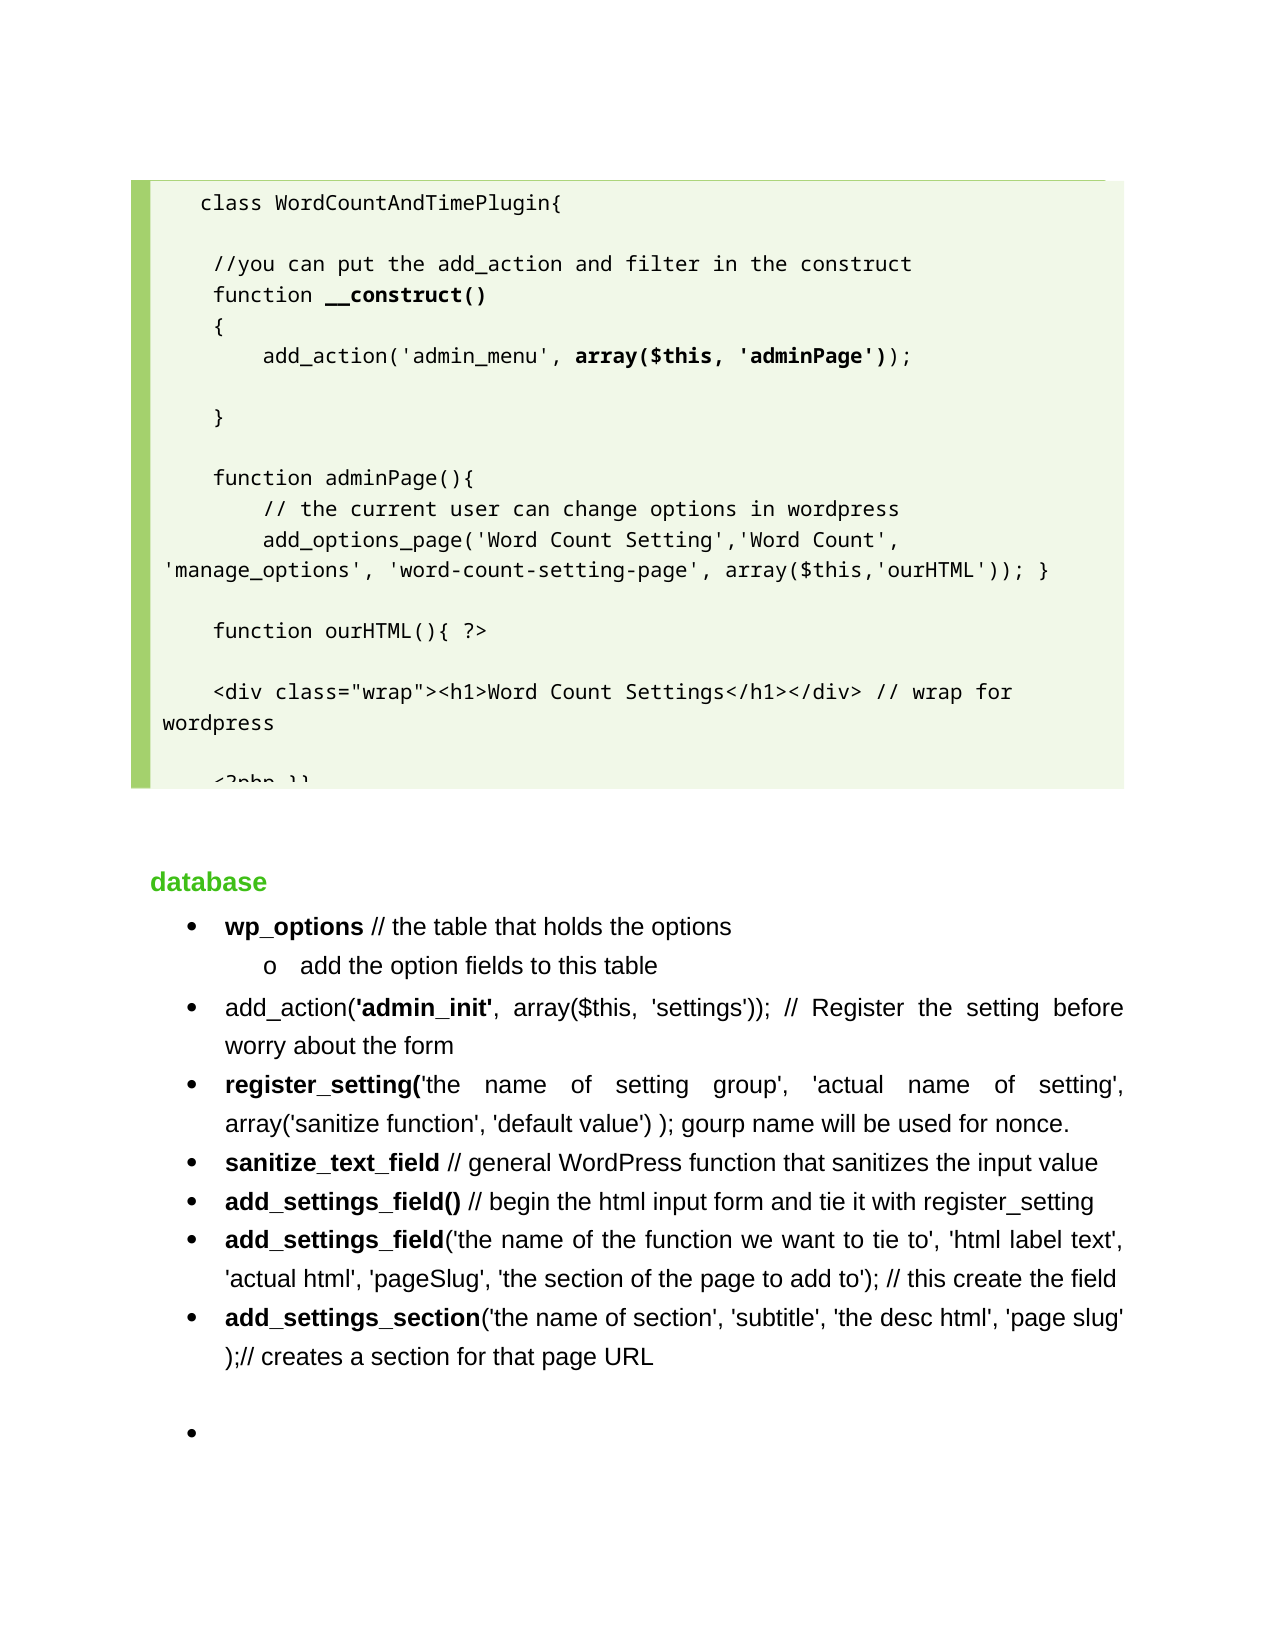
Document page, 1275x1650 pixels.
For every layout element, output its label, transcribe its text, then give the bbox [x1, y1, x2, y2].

text add_settings_section('the name of section', 'subtitle', 'the desc html', 'page slug' );// creates a section for that page URL [187, 1303, 1125, 1371]
text add_settings_field() // begin the html input form and tie it with register_setting [187, 1187, 1125, 1215]
text wp_options // the table that holds the options [187, 912, 1125, 941]
text add_settings_field('the name of the function we want to tie to', 'html label text', 'actual html', 'pageSlug', 'the section of the page to add to'); // this create the field [187, 1225, 1125, 1293]
text register_setting('the name of setting group', 'actual name of setting', array('sanitize function', 'default value') ); gourp name will be used for nonce. [187, 1070, 1125, 1138]
text add_action('admin_init', array($this, 'settings')); // Register the setting before worry about the form [187, 992, 1125, 1060]
text database [150, 866, 1125, 897]
text sanitize_text_field // general WordPress function that sanitizes the input value [187, 1148, 1125, 1177]
list add the option fields to this table [262, 951, 1125, 982]
